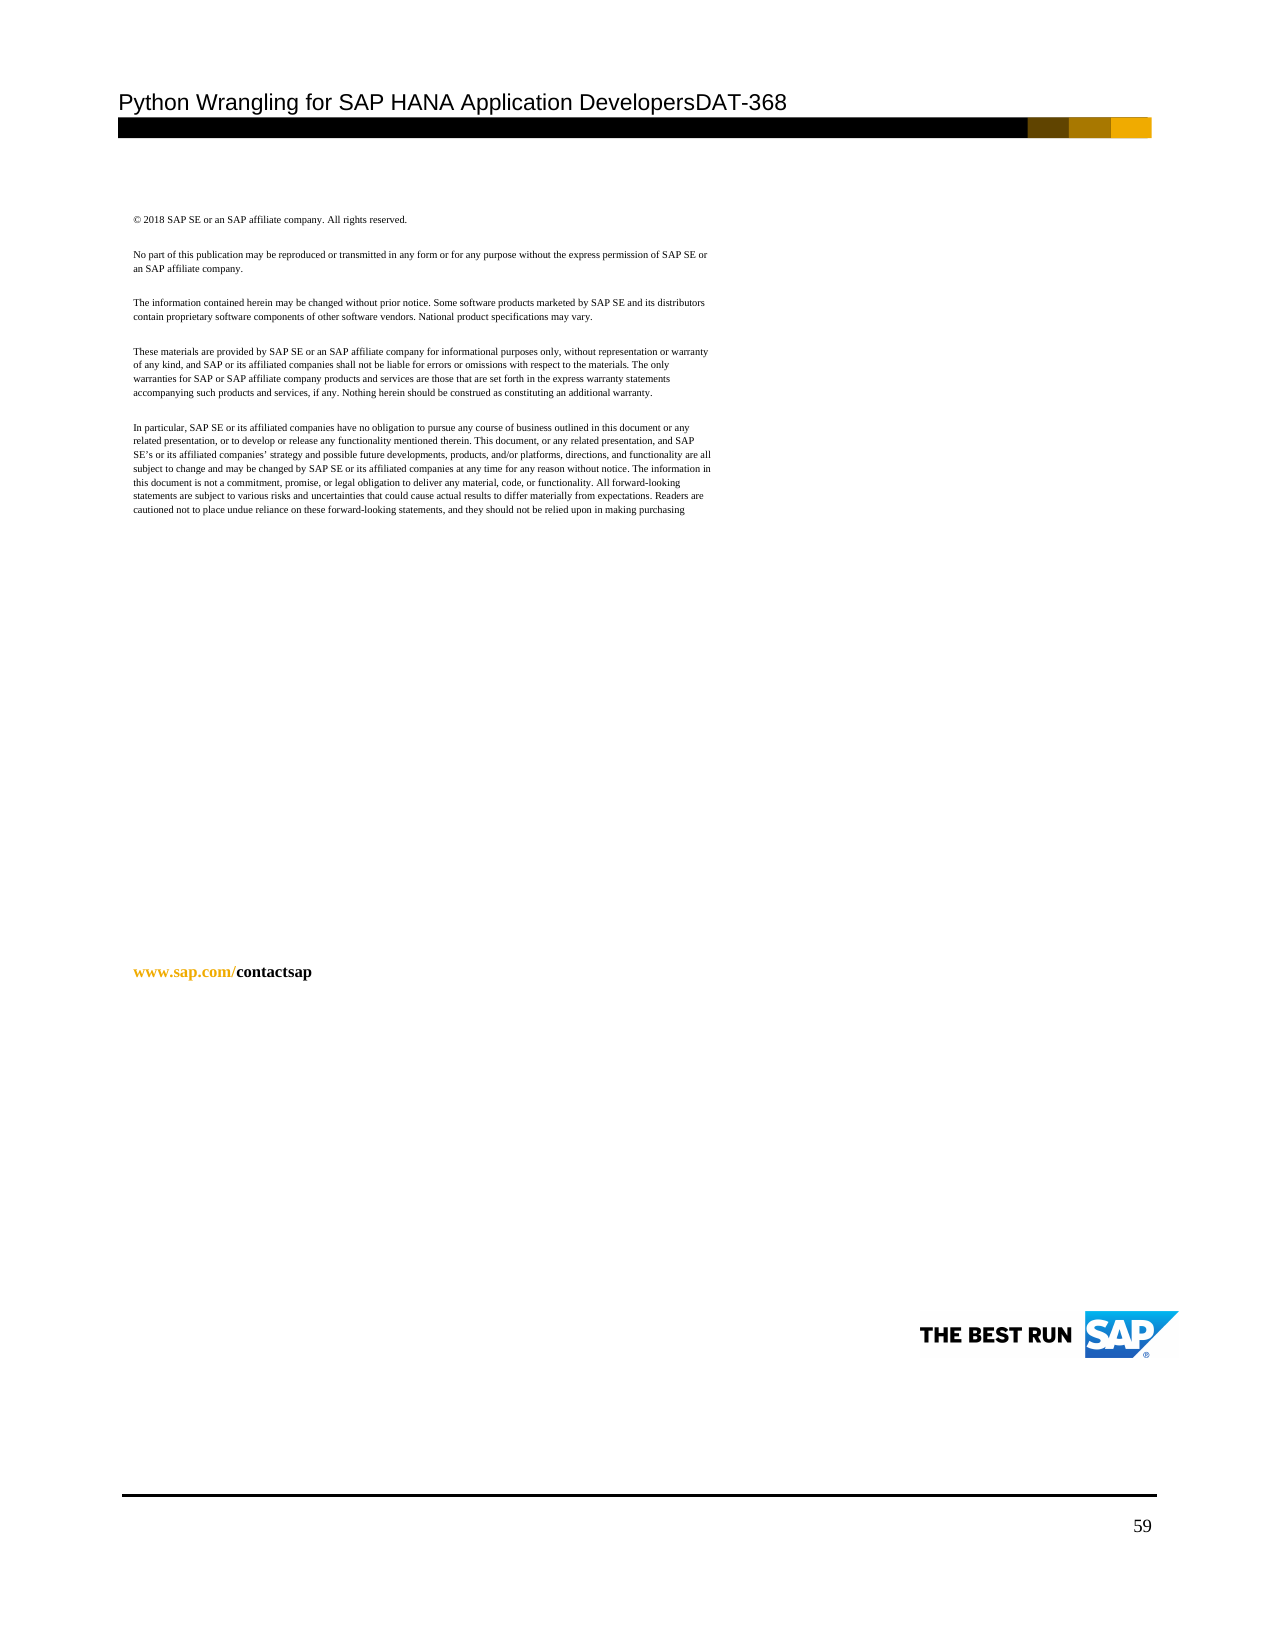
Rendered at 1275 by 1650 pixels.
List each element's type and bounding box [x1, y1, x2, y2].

picture [920, 1311, 1179, 1358]
